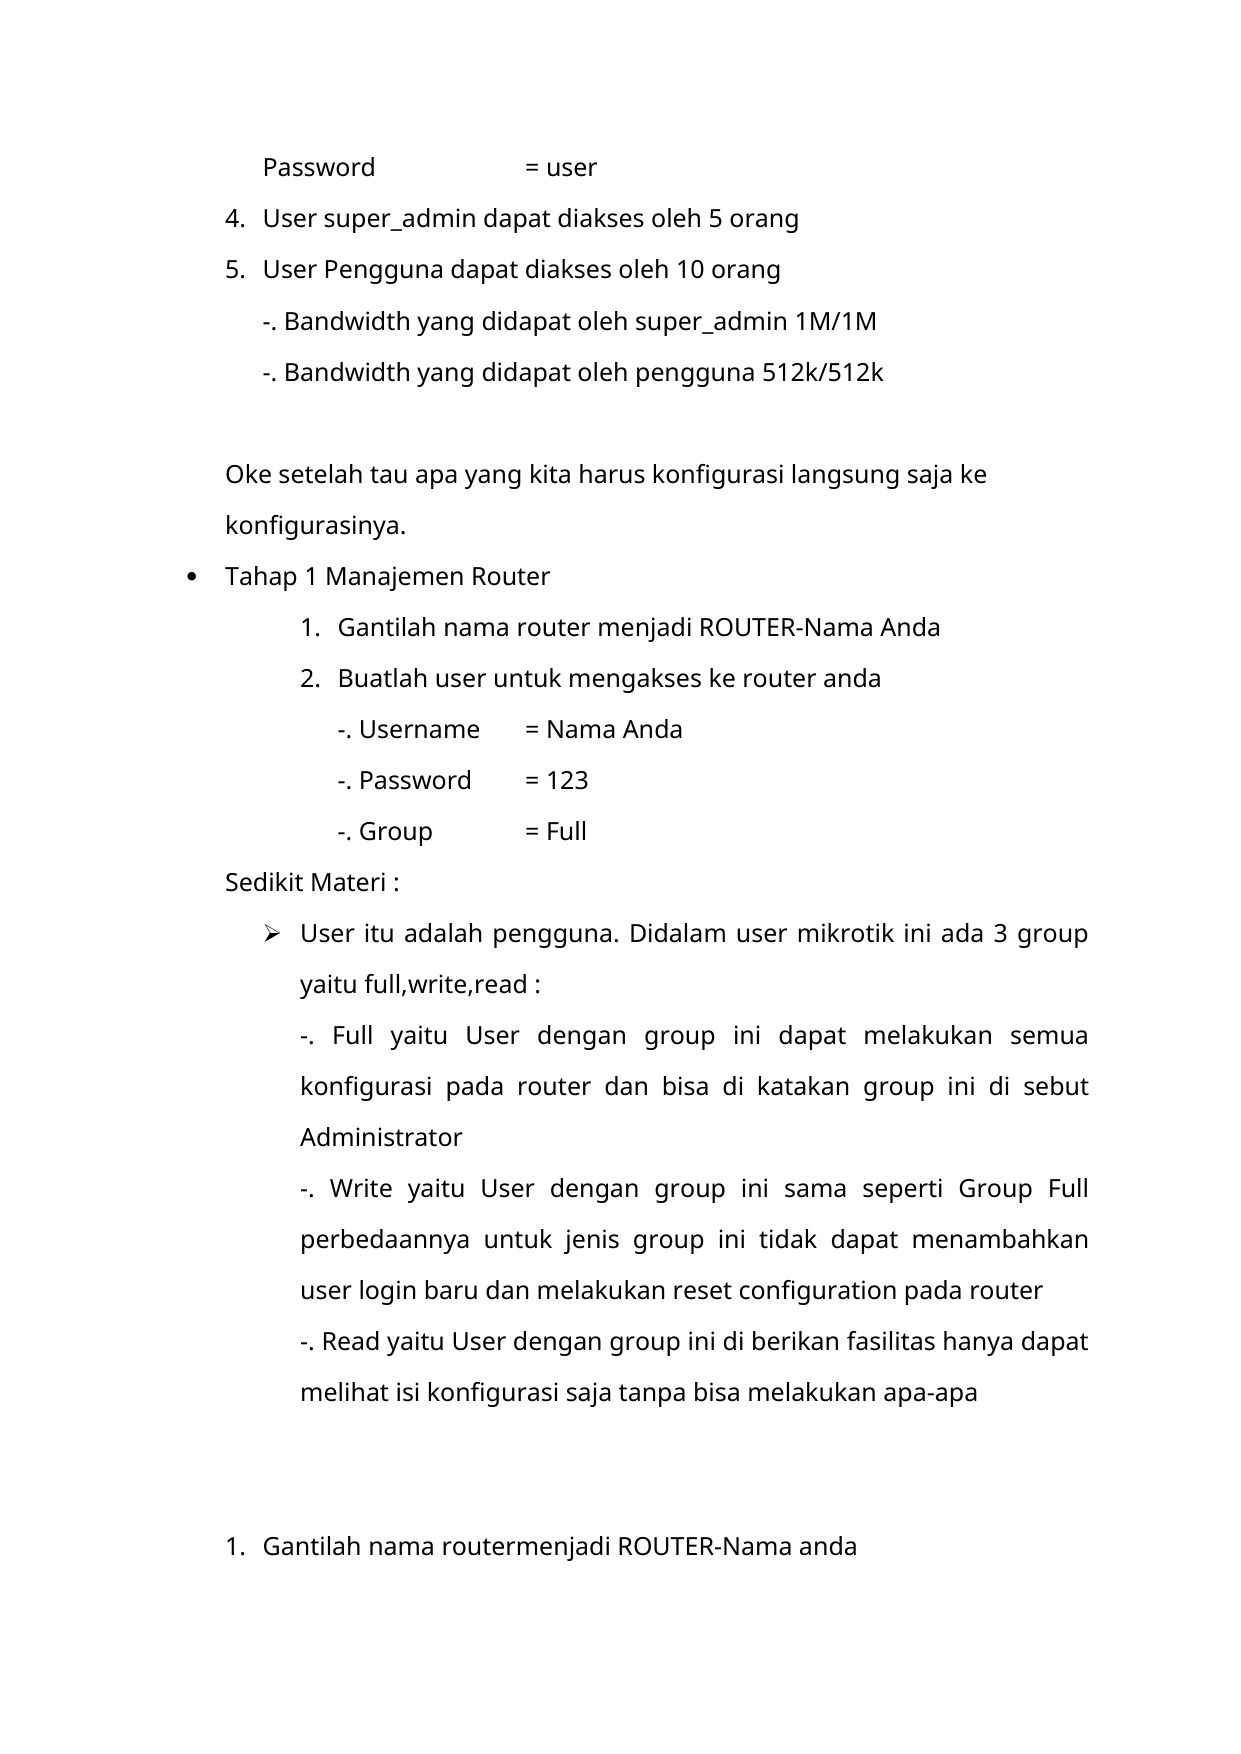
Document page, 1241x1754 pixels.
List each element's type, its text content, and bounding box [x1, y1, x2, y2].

list User super_admin dapat diakses oleh 5 orang [225, 201, 1090, 235]
list Gantilah nama router menjadi ROUTER-Nama Anda [300, 609, 1090, 643]
list User itu adalah pengguna. Didalam user mikrotik ini ada 3 group yaitu full,write,read : [262, 916, 1090, 1001]
list -. Bandwidth yang didapat oleh super_admin 1M/1M [262, 303, 1090, 337]
list -. Bandwidth yang didapat oleh pengguna 512k/512k [262, 354, 1090, 388]
list Buatlah user untuk mengakses ke router anda [300, 660, 1090, 694]
list Gantilah nama routermenjadi ROUTER-Nama anda [225, 1528, 1090, 1562]
list -. Username = Nama Anda [300, 711, 1090, 746]
list Password = user [262, 150, 1090, 184]
list Sedikit Materi : [225, 864, 1090, 899]
list User Pengguna dapat diakses oleh 10 orang [225, 252, 1090, 286]
list -. Group = Full [300, 813, 1090, 848]
list Oke setelah tau apa yang kita harus konfigurasi langsung saja ke konfigurasinya. [225, 456, 1090, 541]
list -. Full yaitu User dengan group ini dapat melakukan semua konfigurasi pada router dan bisa di katakan group ini di sebut Administrator [300, 1018, 1090, 1154]
list -. Password = 123 [300, 762, 1090, 797]
list -. Read yaitu User dengan group ini di berikan fasilitas hanya dapat melihat isi konfigurasi saja tanpa bisa melakukan apa-apa [300, 1324, 1090, 1409]
list Tahap 1 Manajemen Router [187, 558, 1090, 592]
list -. Write yaitu User dengan group ini sama seperti Group Full perbedaannya untuk jenis group ini tidak dapat menambahkan user login baru dan melakukan reset configuration pada router [300, 1171, 1090, 1307]
